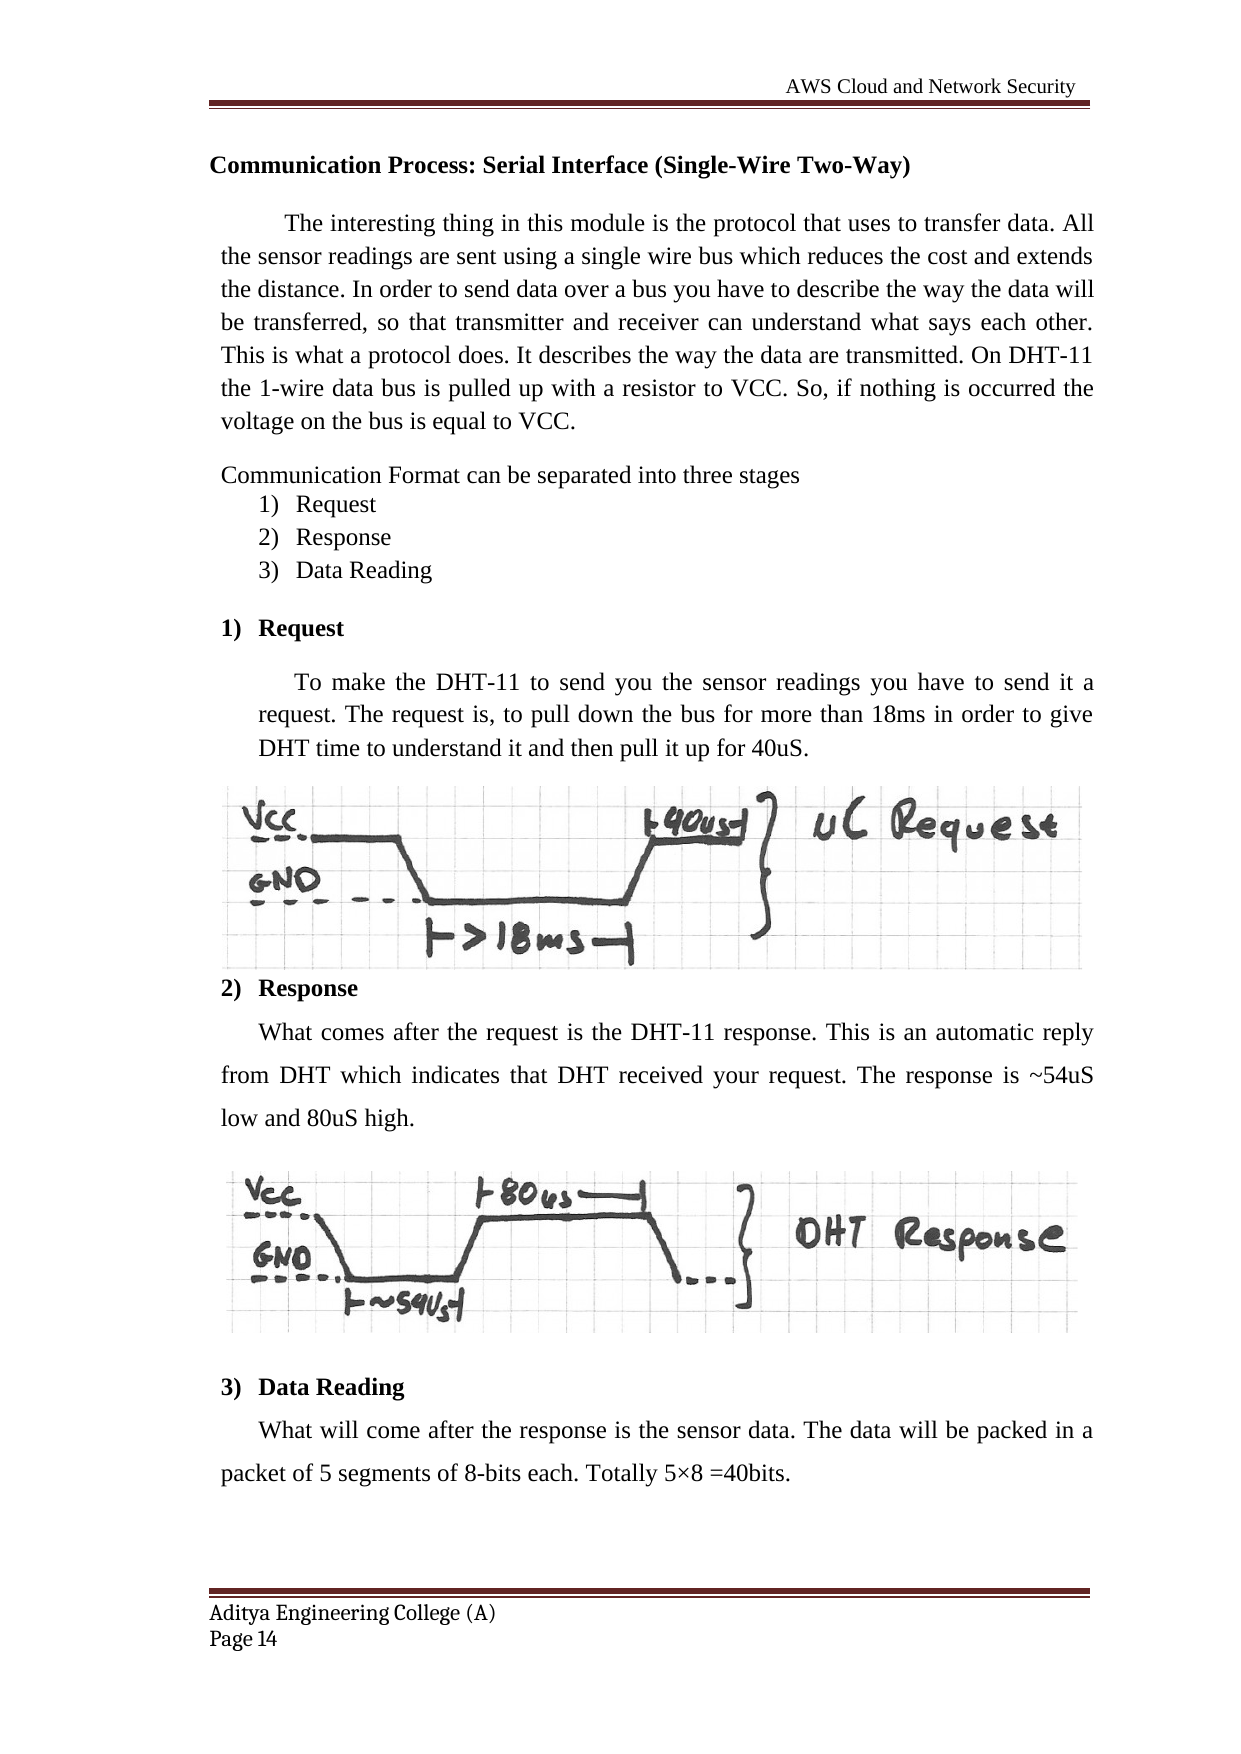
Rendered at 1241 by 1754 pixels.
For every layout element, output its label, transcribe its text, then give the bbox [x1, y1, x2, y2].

list Request [221, 613, 1095, 641]
text Communication Format can be separated into three stages [221, 460, 1090, 489]
list Request [258, 489, 1090, 518]
picture [222, 786, 1083, 970]
picture [226, 1171, 1078, 1333]
subtitle Communication Process: Serial Interface (Single-Wire Two-Way) [209, 150, 1090, 179]
list Response [258, 522, 1090, 551]
list Data Reading [221, 1372, 1095, 1401]
text The interesting thing in this module is the protocol that uses to transfer data. All the sensor readings are sent using a single wire bus which reduces the cost and extends the distance. In order to send data over a bus you have to describe the way the data will be transferred, so that transmitter and receiver can understand what says each other. This is what a protocol does. It describes the way the data are transmitted. On DHT-11 the 1-wire data bus is pulled up with a resistor to VCC. So, if nothing is occurred the voltage on the bus is equal to VCC. [221, 208, 1095, 435]
text What will come after the response is the sensor data. The data will be packed in a packet of 5 segments of 8-bits each. Totally 5×8 =40bits. [221, 1415, 1095, 1487]
list Data Reading [258, 555, 1090, 583]
list To make the DHT-11 to send you the sensor readings you have to send it a request. The request is, to pull down the bus for more than 18ms in order to give DHT time to understand it and then pull it up for 40uS. [258, 667, 1095, 761]
list Response [221, 973, 1095, 1002]
text What comes after the request is the DHT-11 response. This is an automatic reply from DHT which indicates that DHT received your request. The response is ~54uS low and 80uS high. [221, 1017, 1095, 1132]
